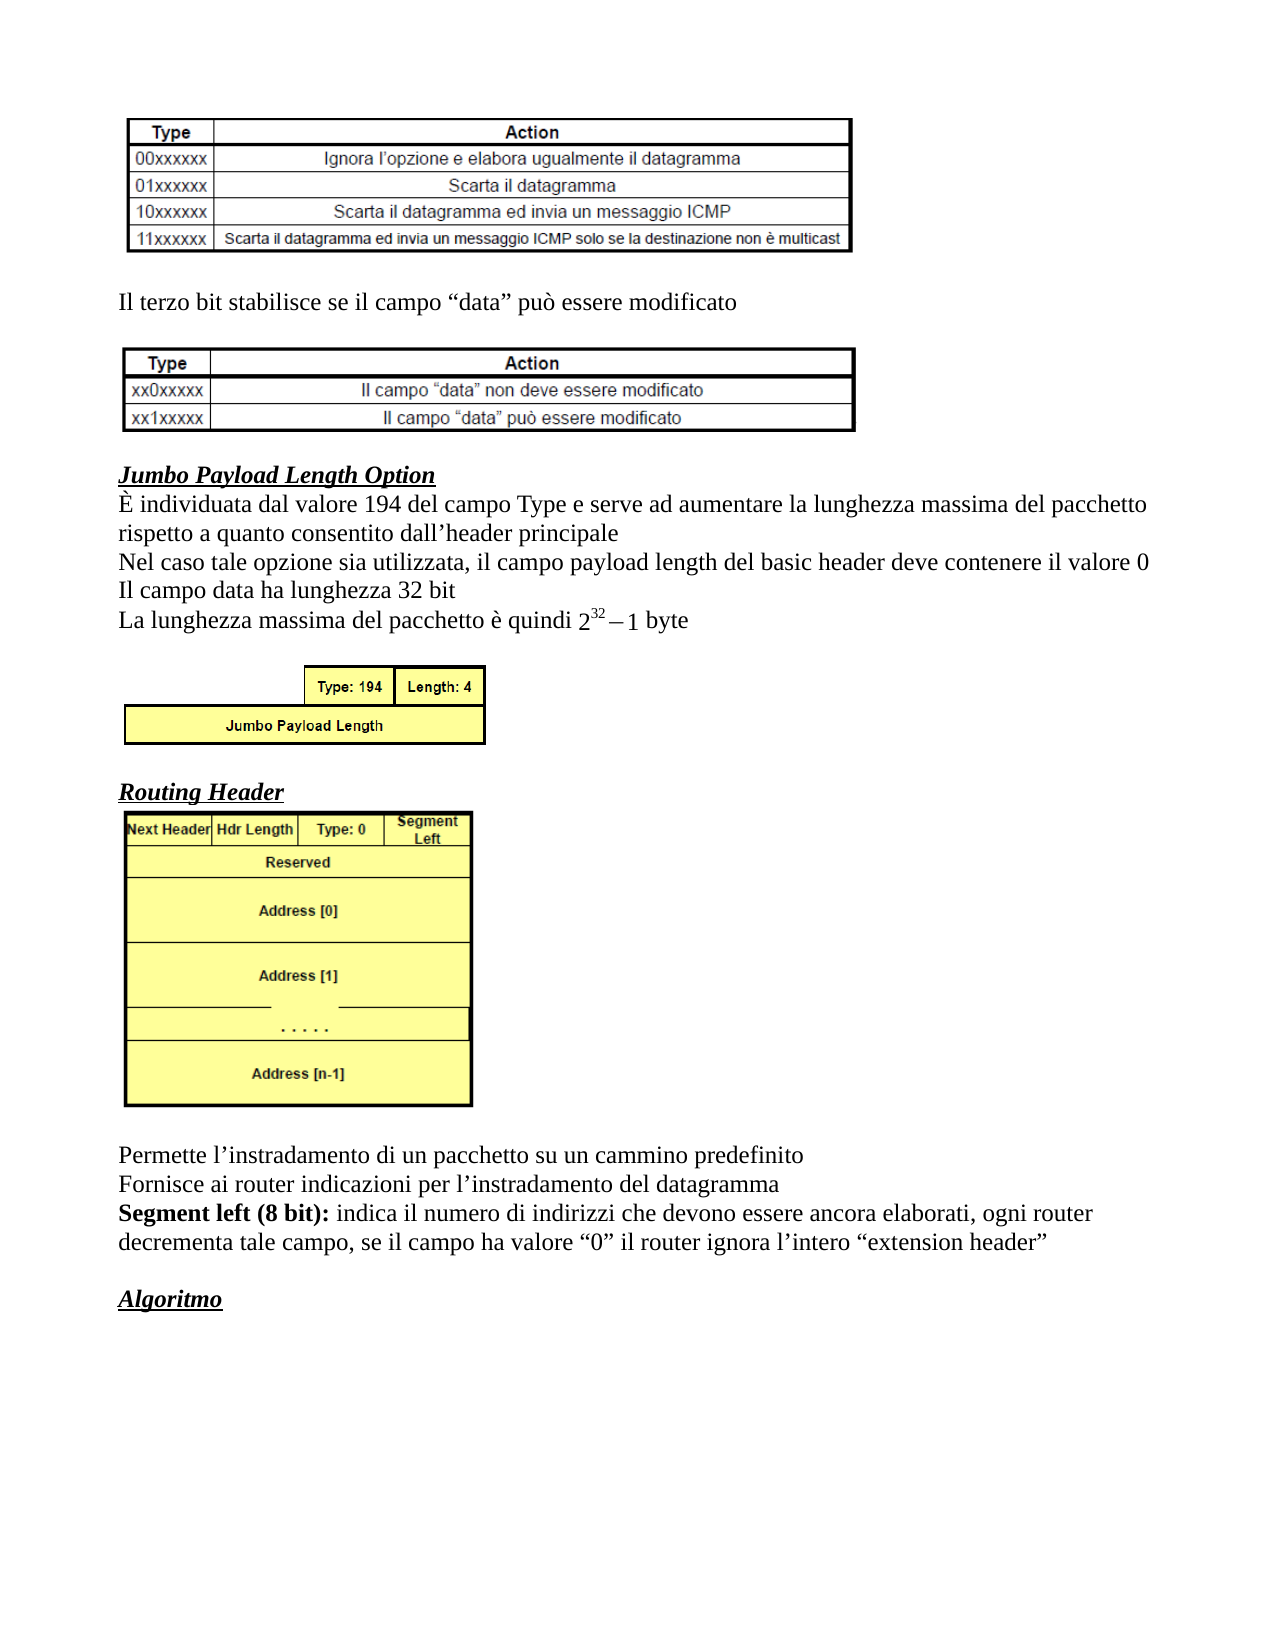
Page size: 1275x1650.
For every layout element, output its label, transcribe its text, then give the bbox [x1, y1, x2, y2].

picture [118, 118, 856, 258]
text Il campo data ha lunghezza 32 bit [118, 575, 1157, 604]
text Il terzo bit stabilisce se il campo “data” può essere modificato [118, 287, 1157, 315]
text Routing Header [118, 777, 1157, 806]
text Algoritmo [118, 1284, 1157, 1313]
text La lunghezza massima del pacchetto è quindi byte [118, 604, 1157, 635]
picture [118, 805, 478, 1112]
picture [118, 664, 492, 749]
text Permette l’instradamento di un pacchetto su un cammino predefinito [118, 1141, 1157, 1169]
text Nel caso tale opzione sia utilizzata, il campo payload length del basic header deve contenere il valore 0 [118, 547, 1157, 575]
text Fornisce ai router indicazioni per l’instradamento del datagramma [118, 1169, 1157, 1198]
text È individuata dal valore 194 del campo Type e serve ad aumentare la lunghezza massima del pacchetto rispetto a quanto consentito dall’header principale [118, 489, 1157, 547]
picture [118, 344, 857, 432]
text Segment left (8 bit): indica il numero di indirizzi che devono essere ancora elaborati, ogni router decrementa tale campo, se il campo ha valore “0” il router ignora l’intero “extension header” [118, 1198, 1157, 1256]
text Jumbo Payload Length Option [118, 460, 1157, 489]
